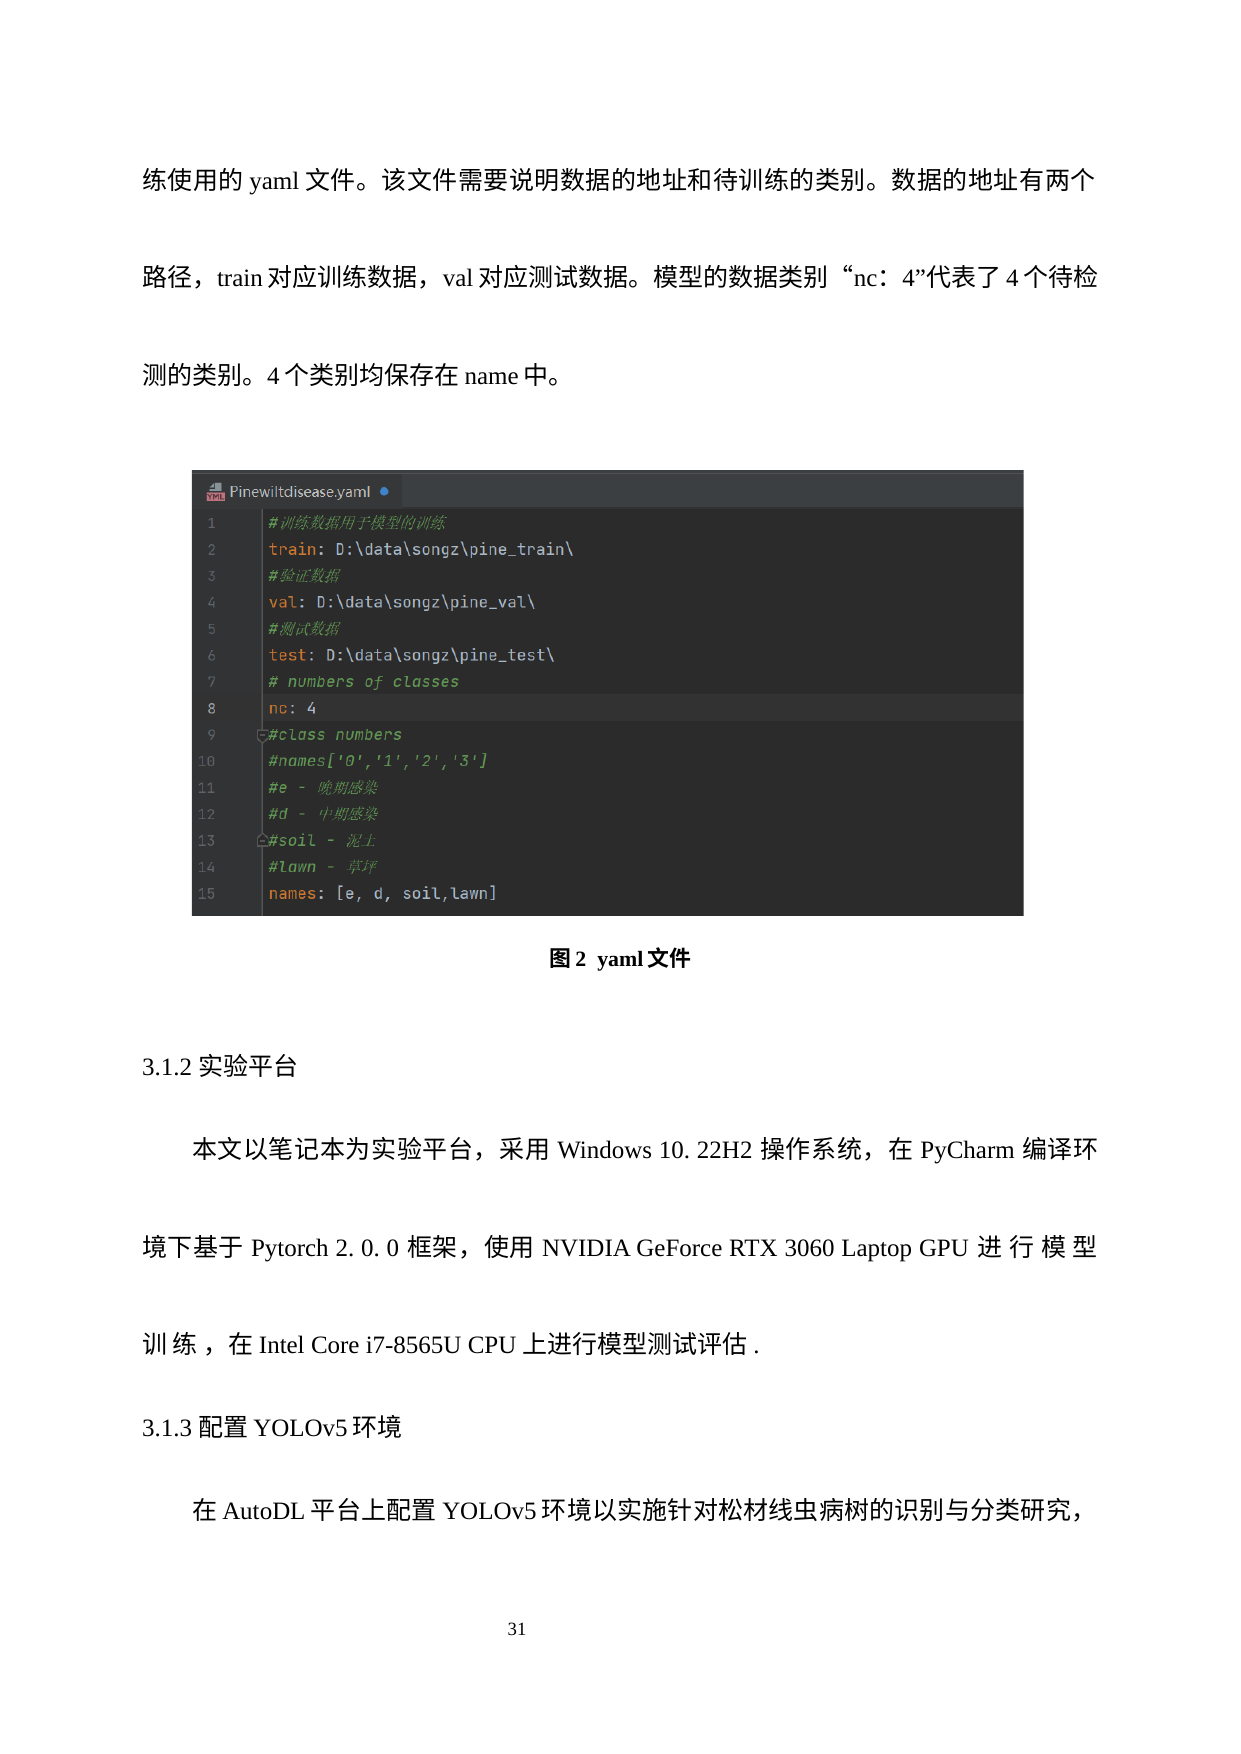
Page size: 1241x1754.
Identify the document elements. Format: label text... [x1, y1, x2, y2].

subtitle 3.1.3 配置YOLOv5环境 [142, 1393, 1098, 1458]
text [142, 146, 1098, 406]
subtitle 3.1.2 实验平台 [142, 1032, 1098, 1097]
text 本文以笔记本为实验平台，采用 Windows 10. 22H2 操作系统，在 PyCharm 编译环境下基于 Pytorch 2. 0. 0 框架，使用 NVIDIA GeForce RTX 3060 Laptop GPU 进 行 模 型 训 练 ，在 Intel Core i7-8565U CPU 上进行模型测试评估 . [142, 1115, 1098, 1375]
table_header 图2 yaml文件 [131, 471, 1110, 985]
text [142, 1476, 1098, 1541]
picture [191, 470, 1024, 916]
